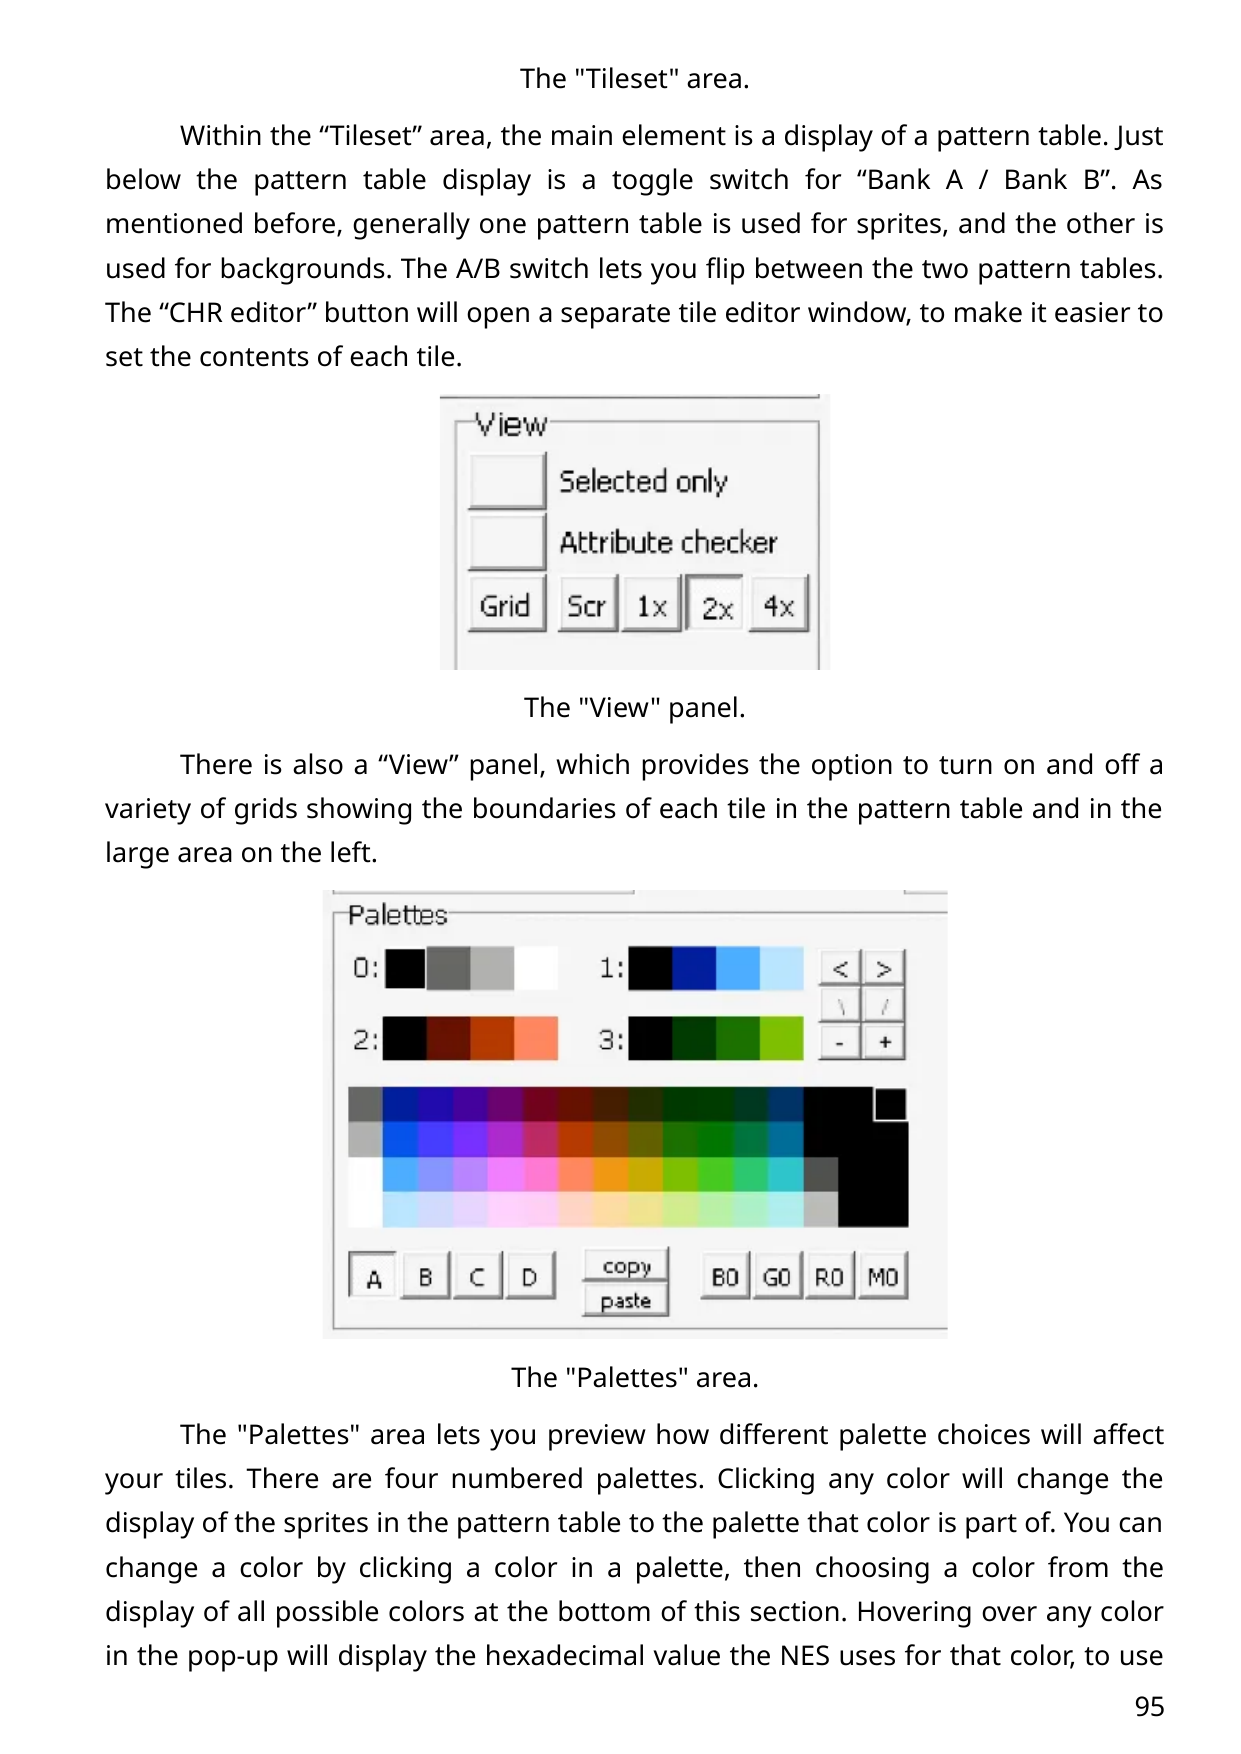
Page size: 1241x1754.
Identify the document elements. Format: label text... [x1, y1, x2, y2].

text The "Tileset" area. [105, 60, 1165, 97]
picture [439, 394, 831, 670]
text There is also a “View” panel, which provides the option to turn on and off a variety of grids showing the boundaries of each tile in the pattern table and in the large area on the left. [105, 746, 1165, 871]
text The "Palettes" area. [105, 1359, 1165, 1396]
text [105, 1416, 1165, 1673]
text Within the “Tileset” area, the main element is a display of a pattern table. Just below the pattern table display is a toggle switch for “Bank A / Bank B”. As mentioned before, generally one pattern table is used for sprites, and the other is used for backgrounds. The A/B switch lets you flip between the two pattern tables. The “CHR editor” button will open a separate tile editor window, to make it easier to set the contents of each tile. [105, 117, 1165, 374]
picture [322, 890, 948, 1339]
text The "View" panel. [105, 689, 1165, 726]
